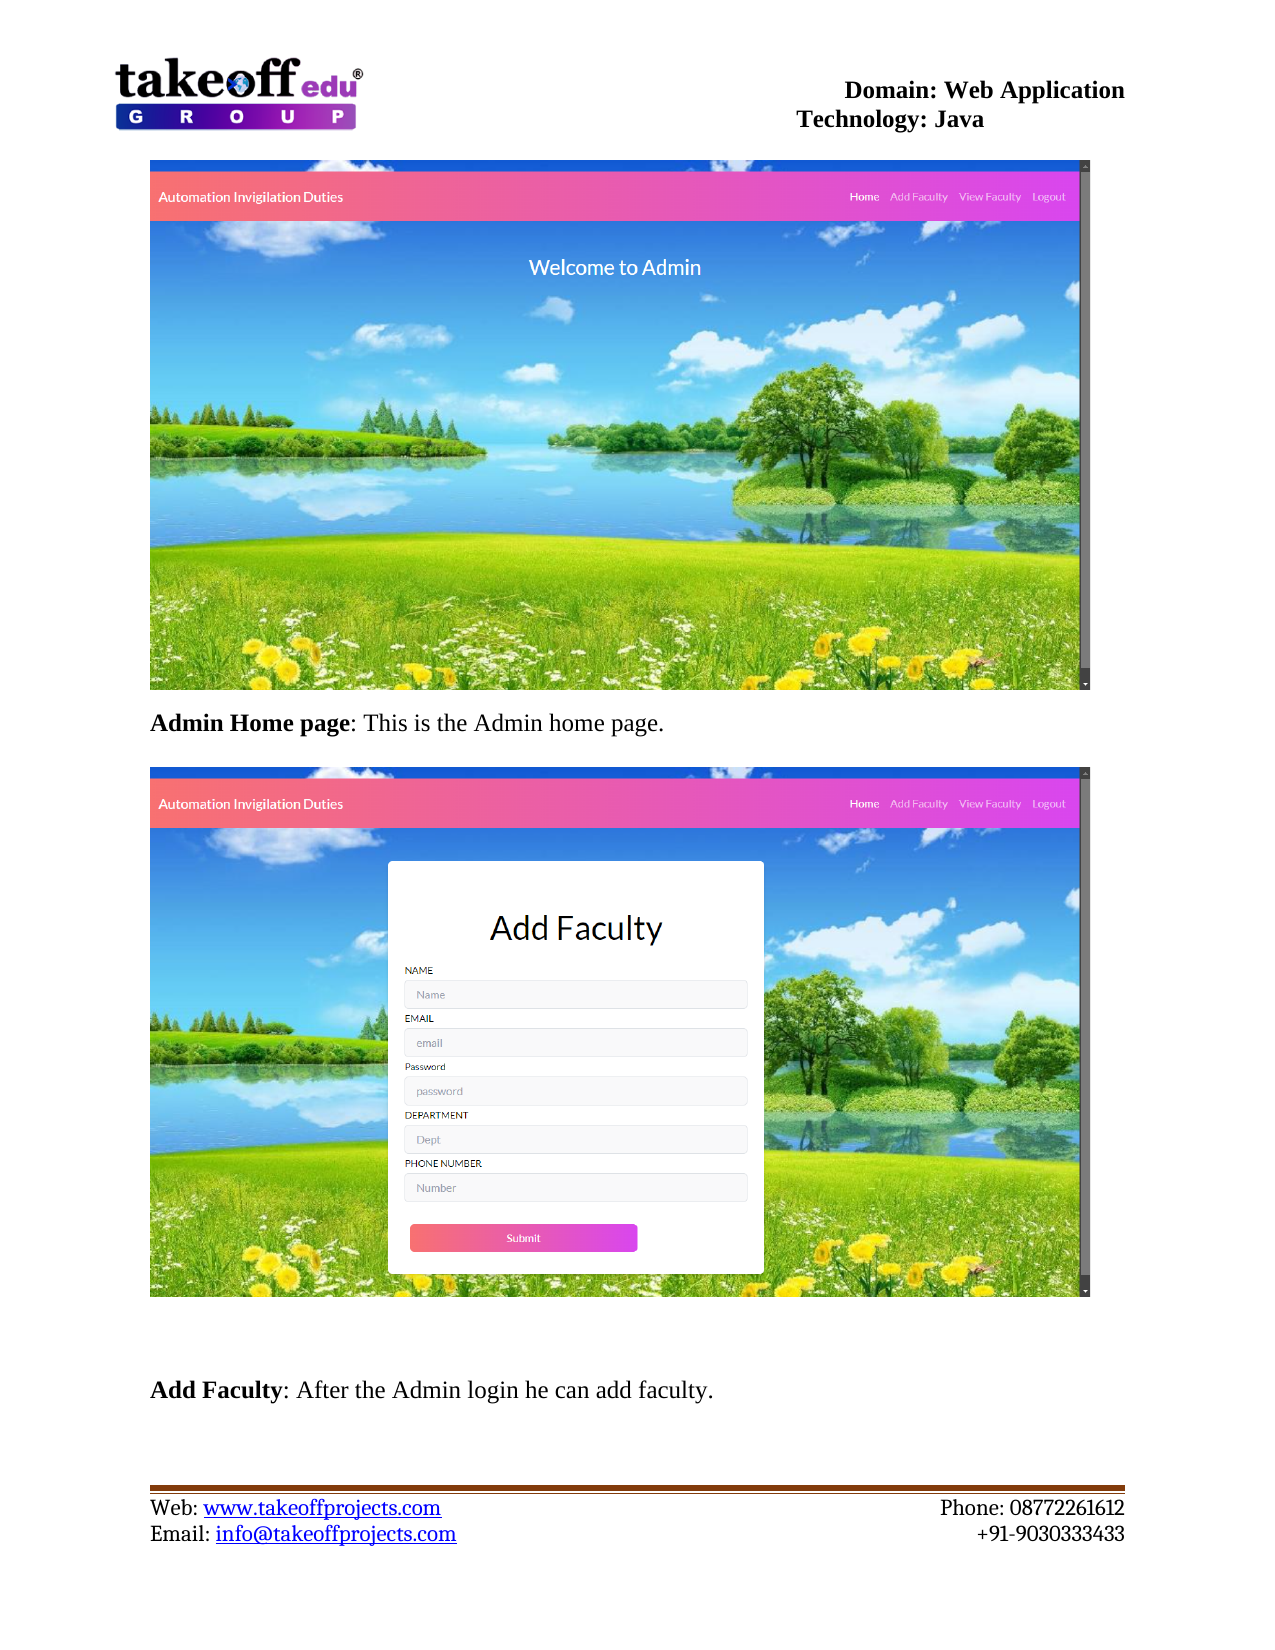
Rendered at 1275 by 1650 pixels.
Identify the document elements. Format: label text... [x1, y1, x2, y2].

text Add Faculty: After the Admin login he can add faculty. [150, 1375, 1125, 1404]
picture [150, 160, 1091, 690]
picture [150, 767, 1091, 1297]
picture [112, 53, 366, 140]
text Admin Home page: This is the Admin home page. [150, 708, 1125, 737]
